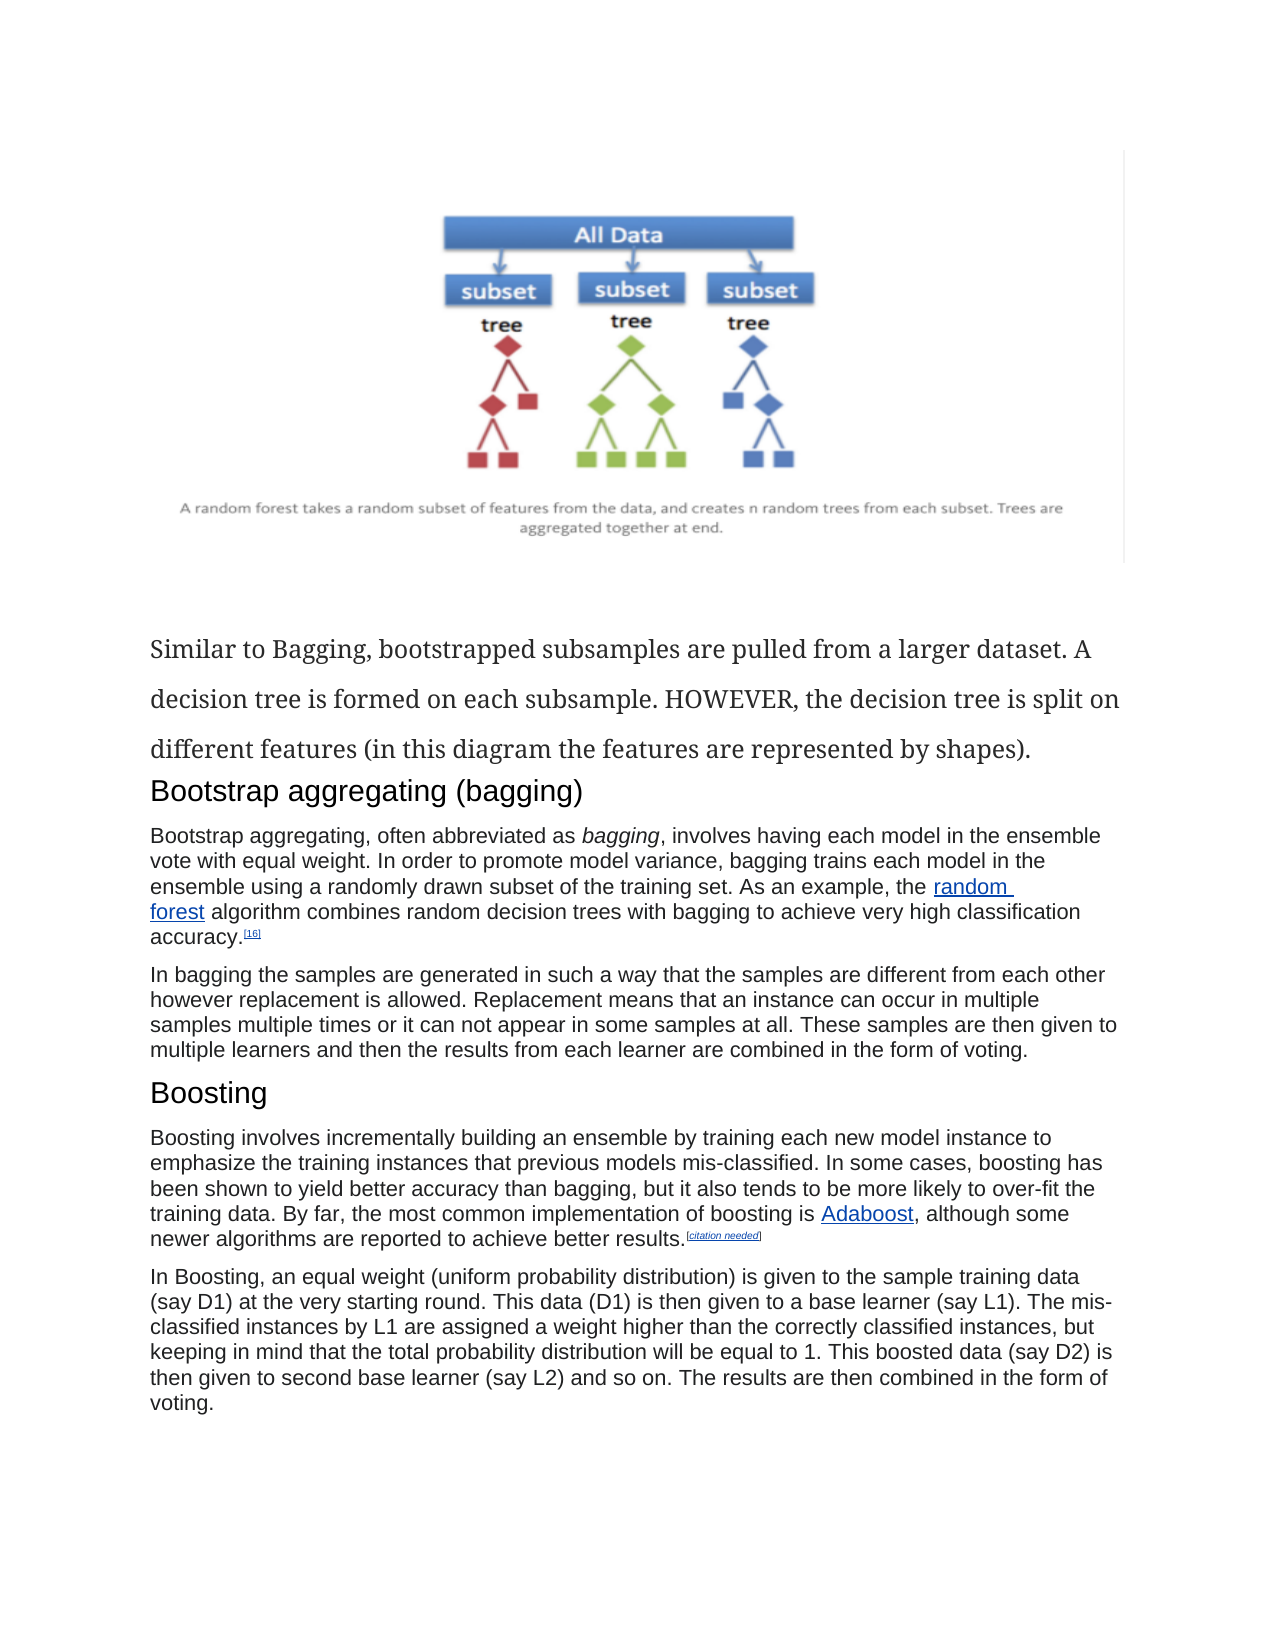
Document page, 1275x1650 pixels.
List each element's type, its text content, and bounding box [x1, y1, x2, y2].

subtitle Bootstrap aggregating (bagging) [150, 773, 1125, 808]
text In Boosting, an equal weight (uniform probability distribution) is given to the sample training data (say D1) at the very starting round. This data (D1) is then given to a base learner (say L1). The mis-classified instances by L1 are assigned a weight higher than the correctly classified instances, but keeping in mind that the total probability distribution will be equal to 1. This boosted data (say D2) is then given to second base learner (say L2) and so on. The results are then combined in the form of voting. [150, 1264, 1125, 1415]
text Similar to Bagging, bootstrapped subsamples are pulled from a larger dataset. A decision tree is formed on each subsample. HOWEVER, the decision tree is split on different features (in this diagram the features are represented by shapes). [150, 616, 1125, 766]
text In bagging the samples are generated in such a way that the samples are different from each other however replacement is allowed. Replacement means that an instance can occur in multiple samples multiple times or it can not appear in some samples at all. These samples are then given to multiple learners and then the results from each learner are combined in the form of voting. [150, 962, 1125, 1063]
text Bootstrap aggregating, often abbreviated as bagging, involves having each model in the ensemble vote with equal weight. In order to promote model variance, bagging trains each model in the ensemble using a randomly drawn subset of the training set. As an example, the random forest algorithm combines random decision trees with bagging to achieve very high classification accuracy.[16] [150, 823, 1125, 949]
picture [150, 150, 1123, 564]
subtitle Boosting [150, 1075, 1125, 1110]
text Boosting involves incrementally building an ensemble by training each new model instance to emphasize the training instances that previous models mis-classified. In some cases, boosting has been shown to yield better accuracy than bagging, but it also tends to be more likely to over-fit the training data. By far, the most common implementation of boosting is Adaboost, although some newer algorithms are reported to achieve better results.[citation needed] [150, 1125, 1125, 1251]
